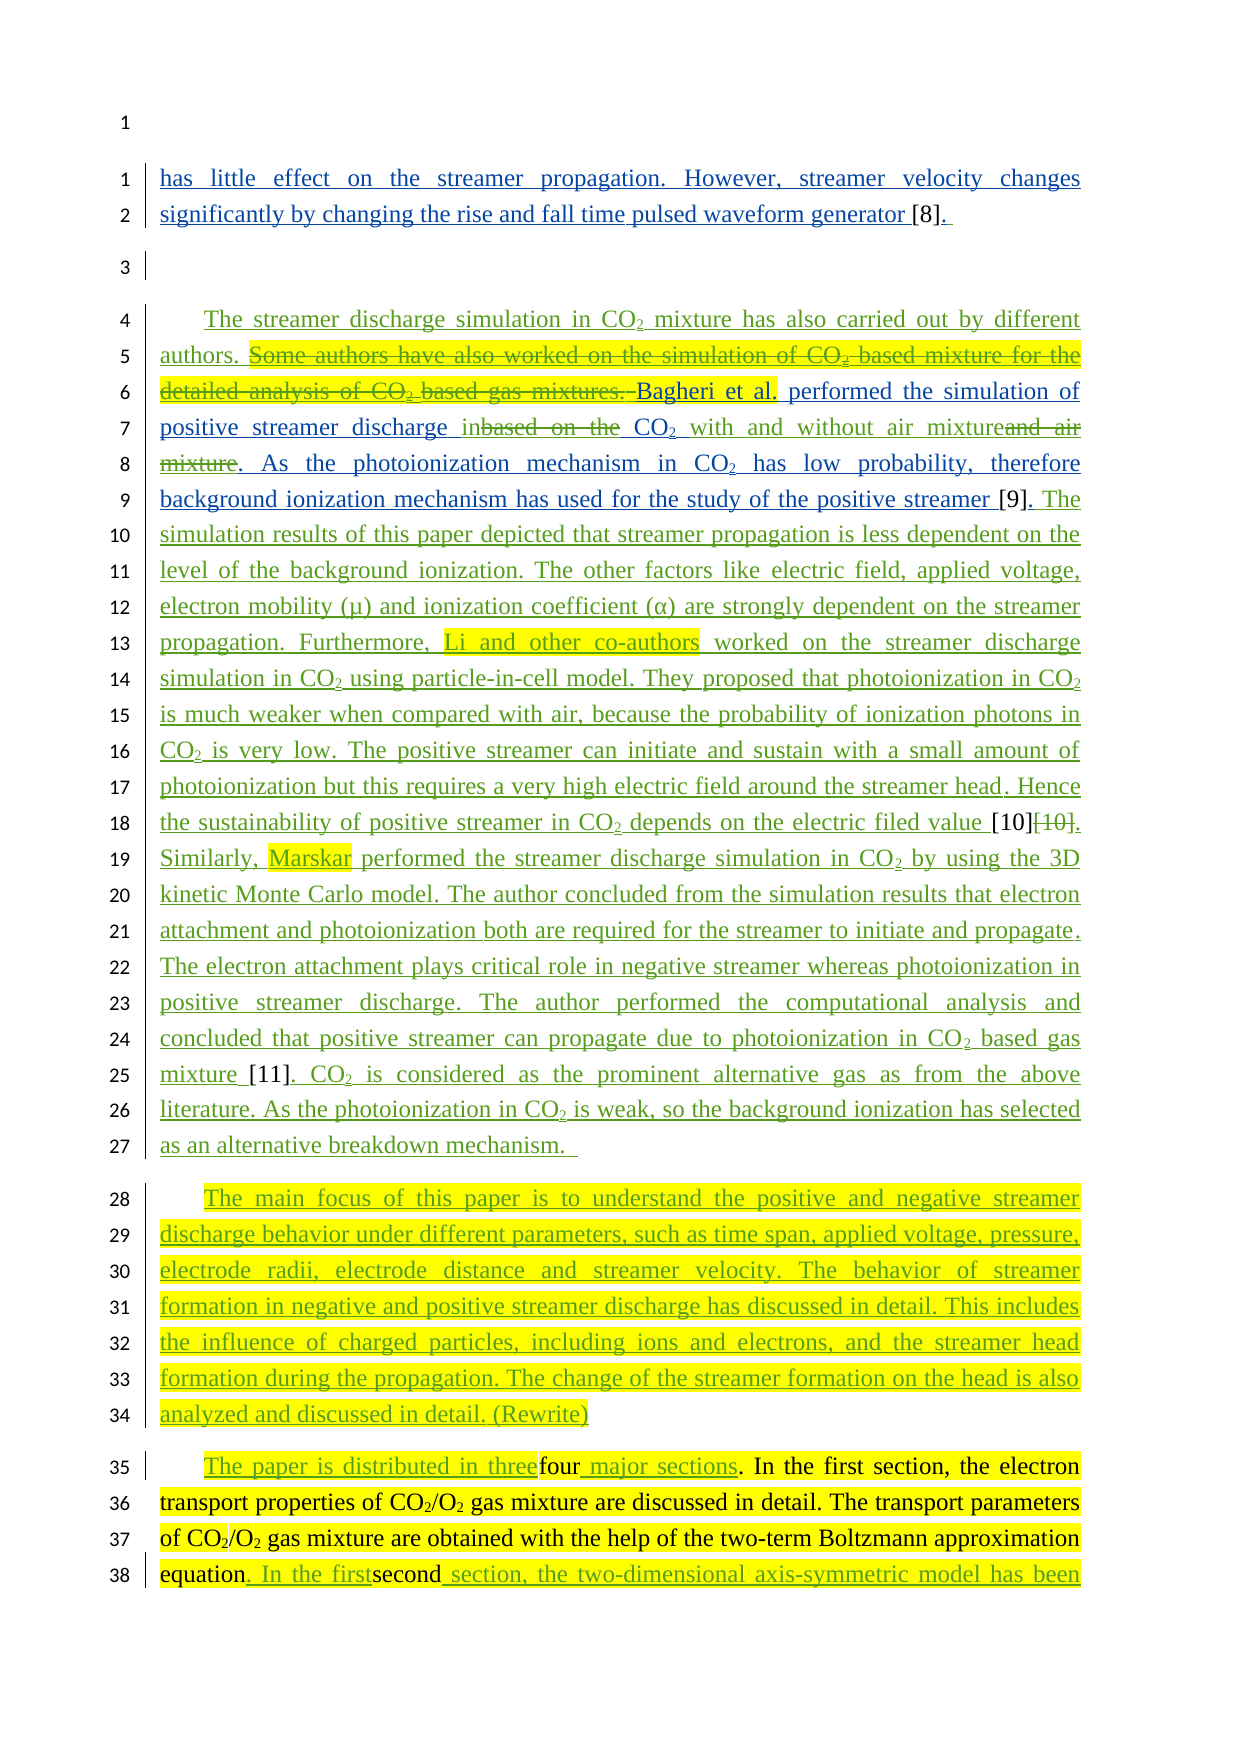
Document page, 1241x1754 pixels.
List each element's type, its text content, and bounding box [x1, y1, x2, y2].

text [9][10][11] [159, 617, 1081, 652]
text [6][7][8] [159, 189, 1081, 227]
text [9][10][11] [159, 941, 1081, 976]
text [9][10][11] [159, 545, 1081, 581]
text [6][7][8] [159, 163, 1081, 188]
text [9][10][11] [159, 725, 1081, 796]
text [9][10][11] [159, 304, 1081, 365]
text [9][10][11] [159, 1013, 1081, 1159]
text [9][10][11] [159, 653, 1081, 724]
text [9][10][11] [159, 582, 1081, 616]
text [9][10][11] [159, 366, 1081, 544]
text [9][10][11] [159, 797, 1081, 904]
text [9][10][11] [159, 905, 1081, 940]
text [9][10][11] [159, 977, 1081, 1012]
